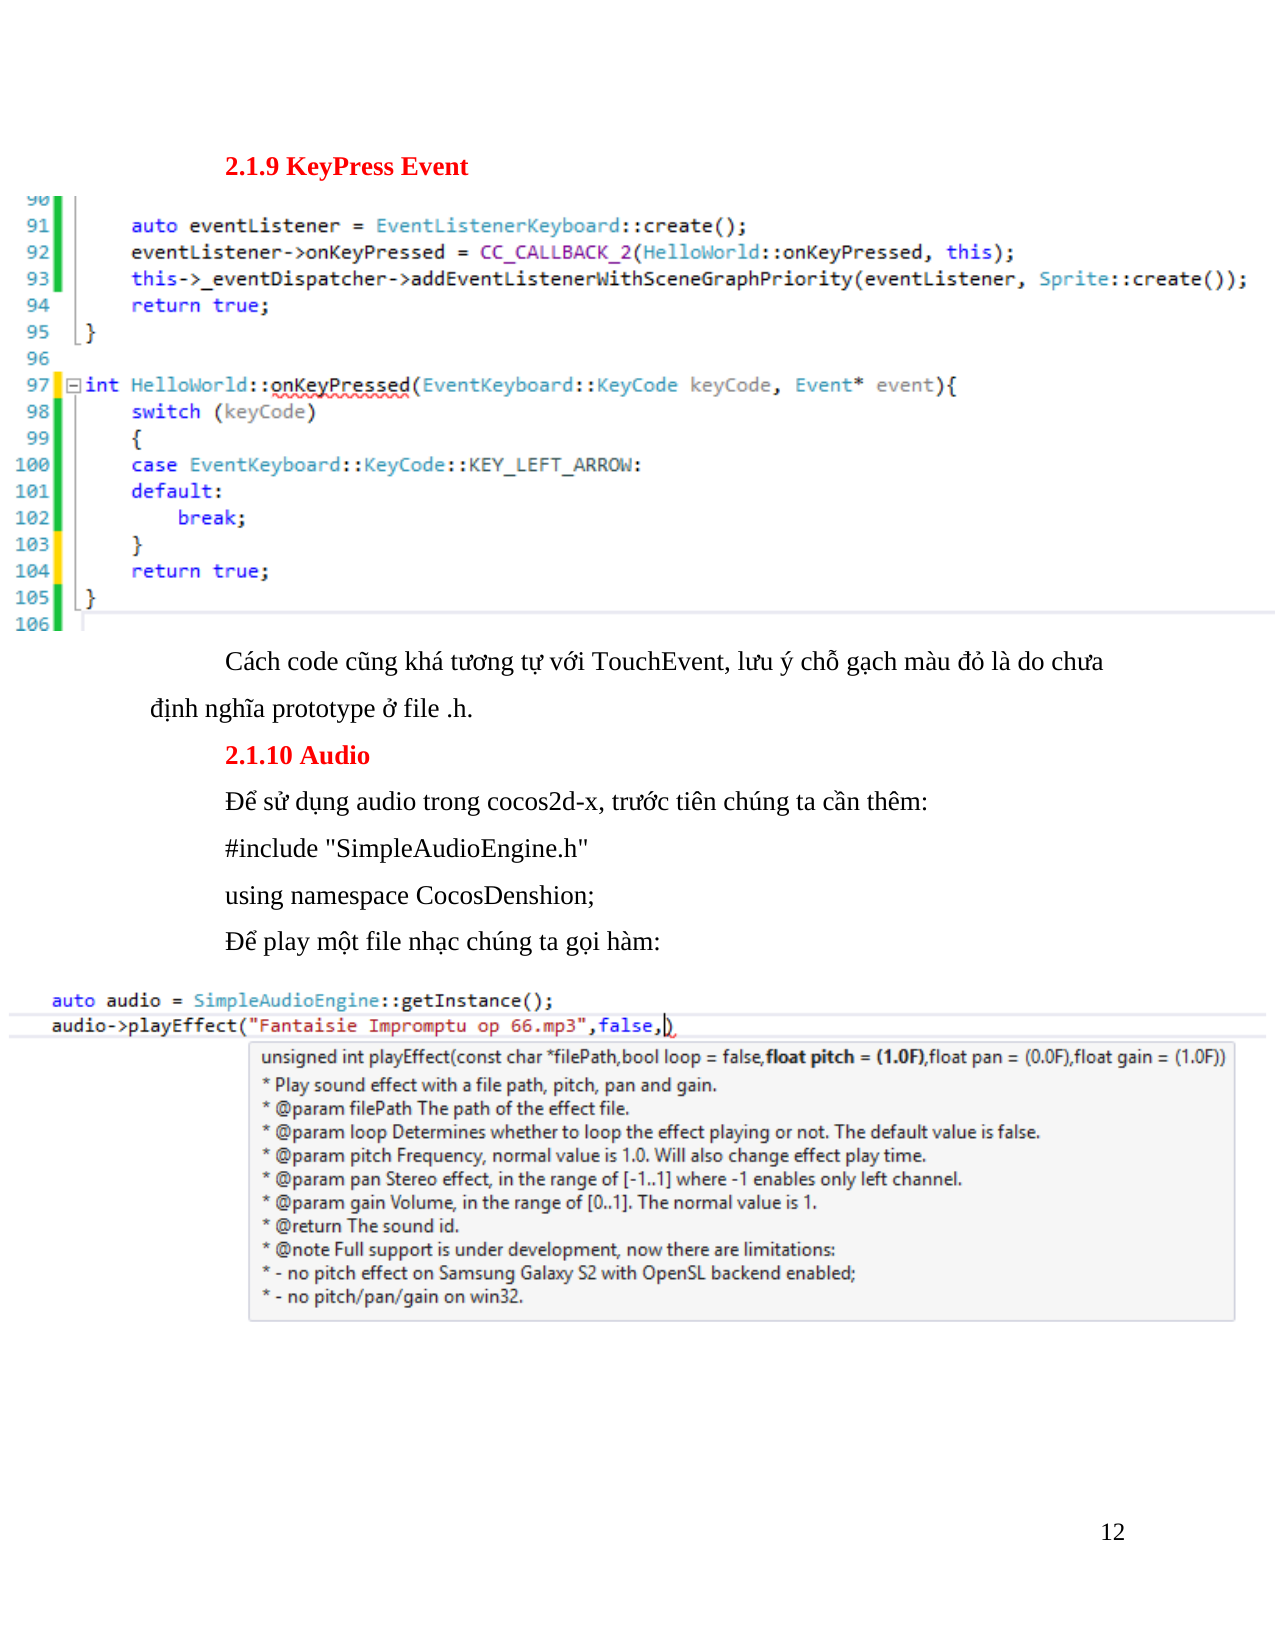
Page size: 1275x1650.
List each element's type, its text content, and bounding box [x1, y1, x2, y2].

text Để sử dụng audio trong cocos2d-x, trước tiên chúng ta cần thêm: [150, 785, 1125, 817]
text using namespace CocosDenshion; [150, 879, 1125, 910]
subtitle 2.1.9 KeyPress Event [150, 150, 1125, 181]
text #include "SimpleAudioEngine.h" [150, 832, 1125, 863]
subtitle 2.1.10 Audio [150, 739, 1125, 770]
picture [8, 972, 1267, 1369]
text Để play một file nhạc chúng ta gọi hàm: [150, 925, 1125, 957]
text Cách code cũng khá tương tự với TouchEvent, lưu ý chỗ gạch màu đỏ là do chưa định nghĩa prototype ở file .h. [150, 645, 1125, 723]
picture [0, 196, 1275, 631]
